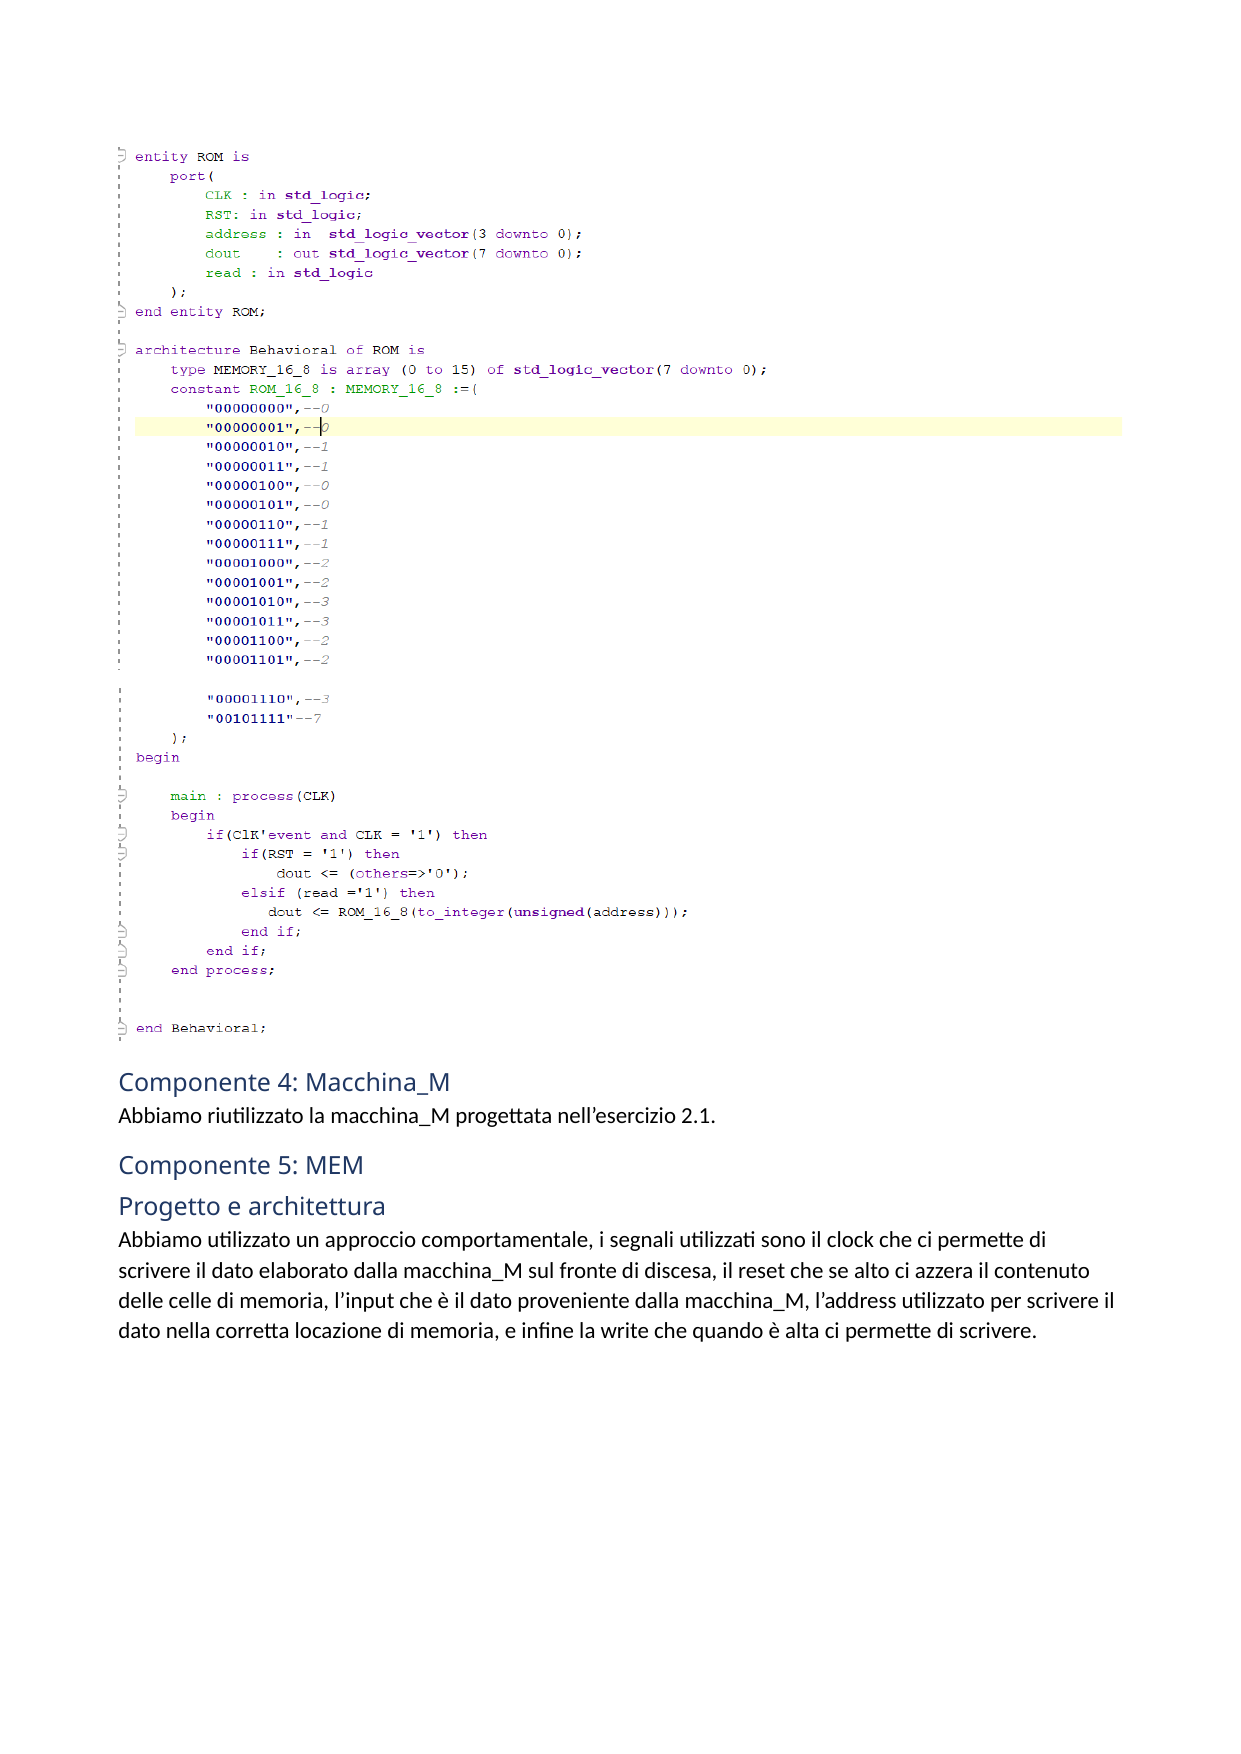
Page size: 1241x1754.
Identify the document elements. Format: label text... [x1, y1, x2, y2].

picture [118, 147, 1123, 670]
text Abbiamo riutilizzato la macchina_M progettata nell’esercizio 2.1. [118, 1101, 1122, 1129]
subtitle Componente 5: MEM [118, 1148, 1122, 1182]
picture [118, 688, 1123, 1046]
subtitle Progetto e architettura [118, 1189, 1122, 1223]
text Abbiamo utilizzato un approccio comportamentale, i segnali utilizzati sono il clock che ci permette di scrivere il dato elaborato dalla macchina_M sul fronte di discesa, il reset che se alto ci azzera il contenuto delle celle di memoria, l’input che è il dato proveniente dalla macchina_M, l’address utilizzato per scrivere il dato nella corretta locazione di memoria, e infine la write che quando è alta ci permette di scrivere. [118, 1226, 1122, 1344]
subtitle Componente 4: Macchina_M [118, 1064, 1122, 1098]
